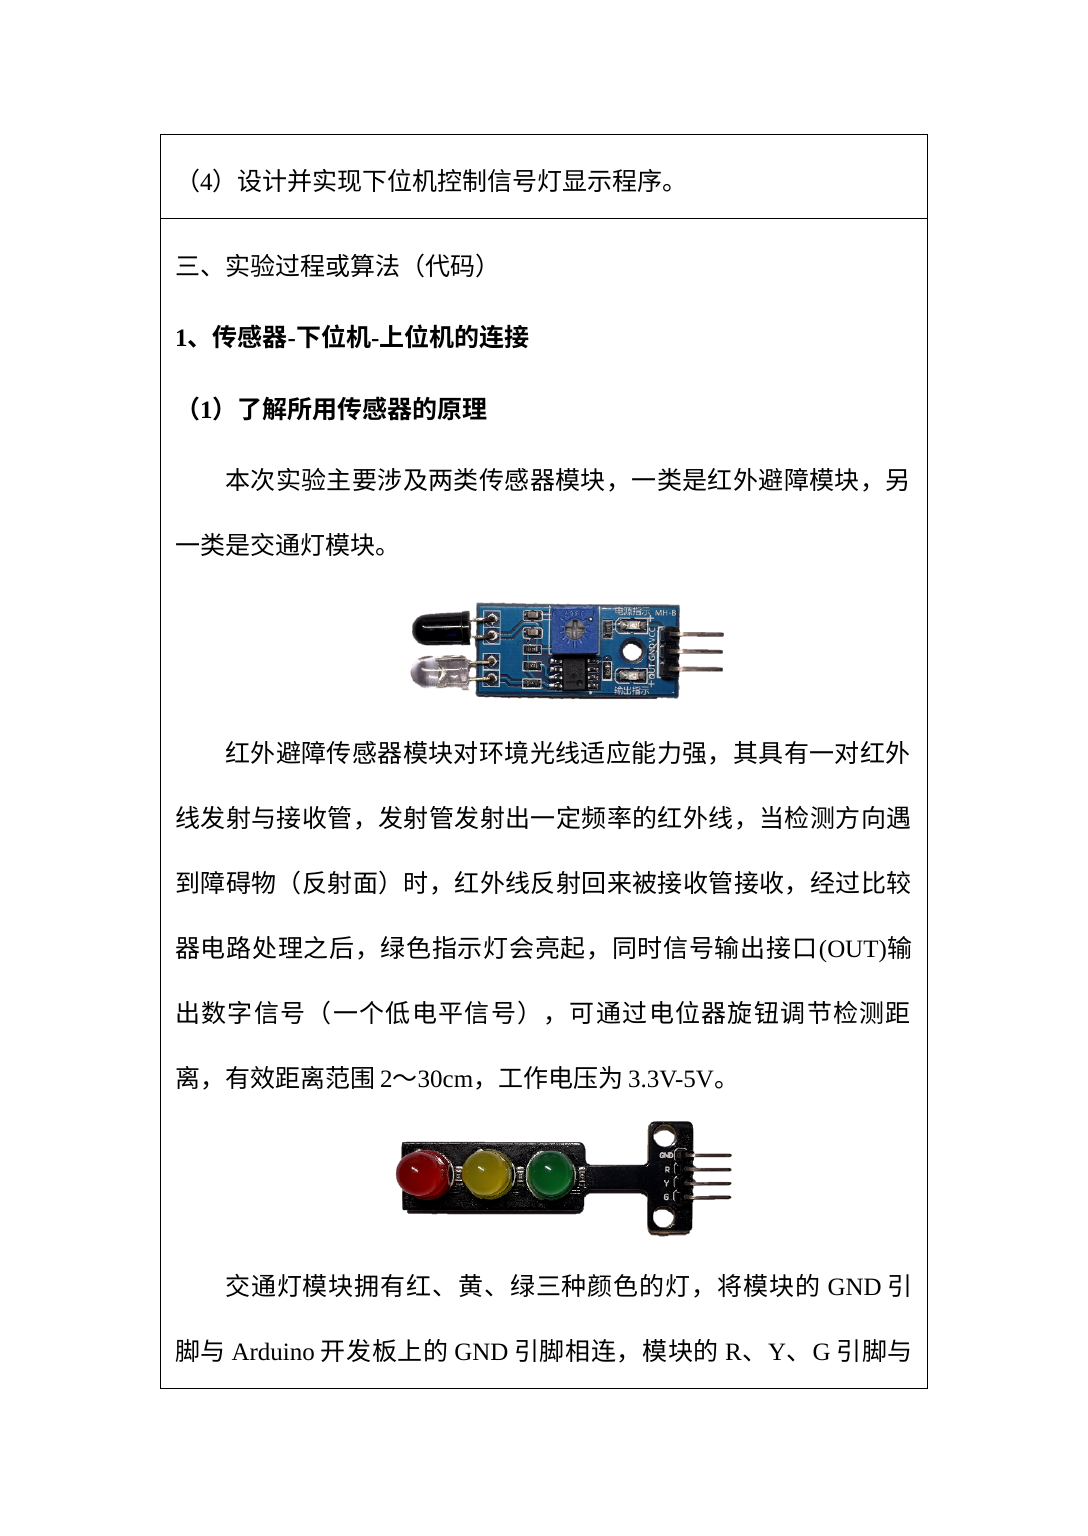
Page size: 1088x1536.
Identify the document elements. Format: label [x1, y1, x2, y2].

picture [400, 582, 731, 712]
picture [378, 1115, 753, 1243]
table_cell [161, 219, 927, 1388]
table_cell [161, 135, 927, 218]
